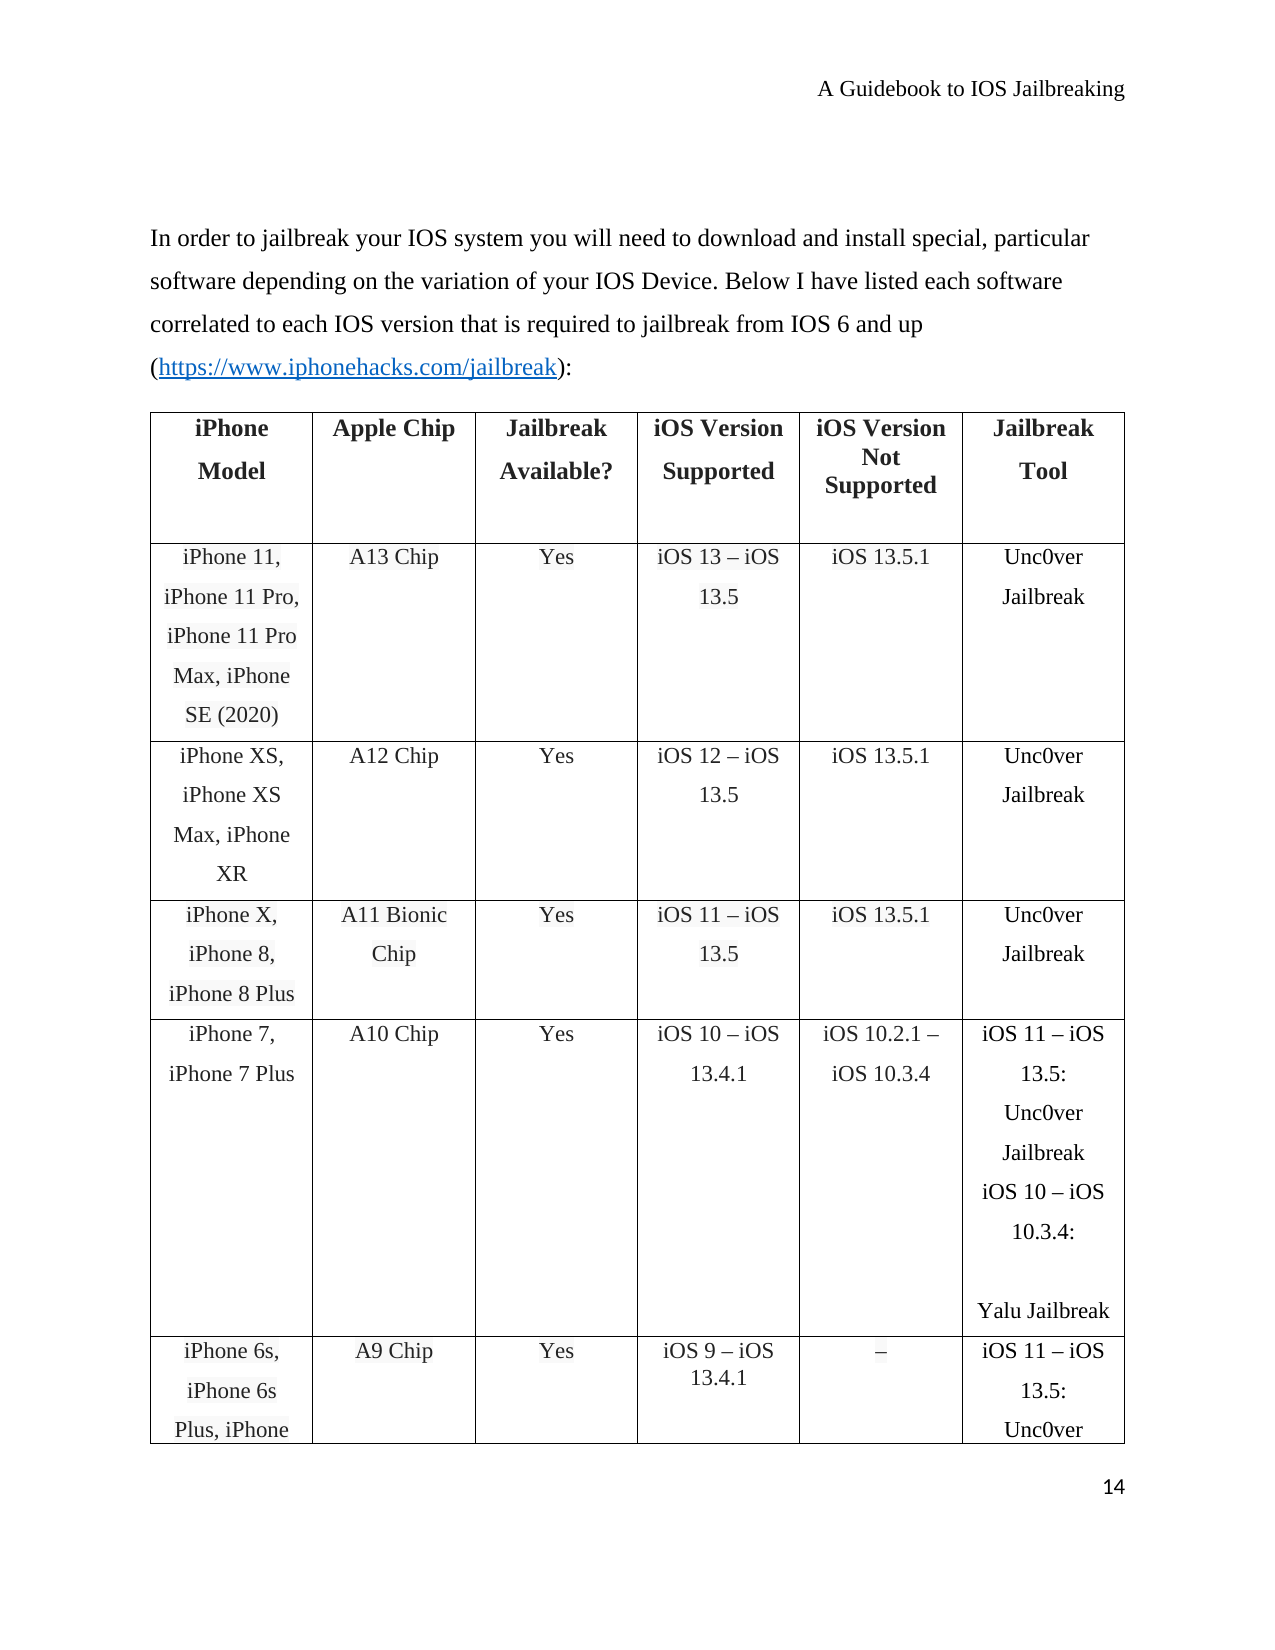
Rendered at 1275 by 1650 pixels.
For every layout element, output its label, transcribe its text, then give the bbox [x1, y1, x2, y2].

table_header iOS Version Supported [638, 413, 799, 542]
table_cell Yes [476, 1337, 637, 1442]
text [150, 223, 1125, 381]
table_cell iOS 13.5.1 [800, 544, 962, 741]
table_cell iOS 10.2.1 – iOS 10.3.4 [800, 1020, 962, 1336]
table_header iPhone Model [151, 413, 312, 542]
table_cell iPhone 7, iPhone 7 Plus [151, 1020, 312, 1336]
table_cell iPhone X, iPhone 8, iPhone 8 Plus [151, 901, 312, 1019]
table_cell Yes [476, 544, 637, 741]
table_cell A12 Chip [313, 742, 475, 900]
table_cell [963, 1337, 1124, 1442]
table_cell iOS 11 – iOS 13.5 [638, 901, 799, 1019]
table_cell iPhone 11, iPhone 11 Pro, iPhone 11 Pro Max, iPhone SE (2020) [151, 544, 312, 741]
table_cell Unc0ver Jailbreak [963, 901, 1124, 1019]
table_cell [151, 1337, 312, 1442]
table_cell – [800, 1337, 962, 1442]
table_cell Yes [476, 742, 637, 900]
table_cell iPhone XS, iPhone XS Max, iPhone XR [151, 742, 312, 900]
table_cell iOS 10 – iOS 13.4.1 [638, 1020, 799, 1336]
table_cell Yes [476, 1020, 637, 1336]
table_cell A13 Chip [313, 544, 475, 741]
table_cell A10 Chip [313, 1020, 475, 1336]
table_header iOS Version Not Supported [800, 413, 962, 542]
table_cell iOS 13.5.1 [800, 901, 962, 1019]
table_cell iOS 13 – iOS 13.5 [638, 544, 799, 741]
table_cell Unc0ver Jailbreak [963, 544, 1124, 741]
table_cell A9 Chip [313, 1337, 475, 1442]
table_cell iOS 12 – iOS 13.5 [638, 742, 799, 900]
table_header Jailbreak Tool [963, 413, 1124, 542]
table_cell iOS 9 – iOS 13.4.1 [638, 1337, 799, 1442]
table_cell Yes [476, 901, 637, 1019]
table_cell A11 Bionic Chip [313, 901, 475, 1019]
table_cell Unc0ver Jailbreak [963, 742, 1124, 900]
table_header Apple Chip [313, 413, 475, 542]
table_header Jailbreak Available? [476, 413, 637, 542]
table_cell iOS 13.5.1 [800, 742, 962, 900]
table_cell iOS 11 – iOS 13.5: Unc0ver Jailbreak iOS 10 – iOS 10.3.4: Yalu Jailbreak [963, 1020, 1124, 1336]
